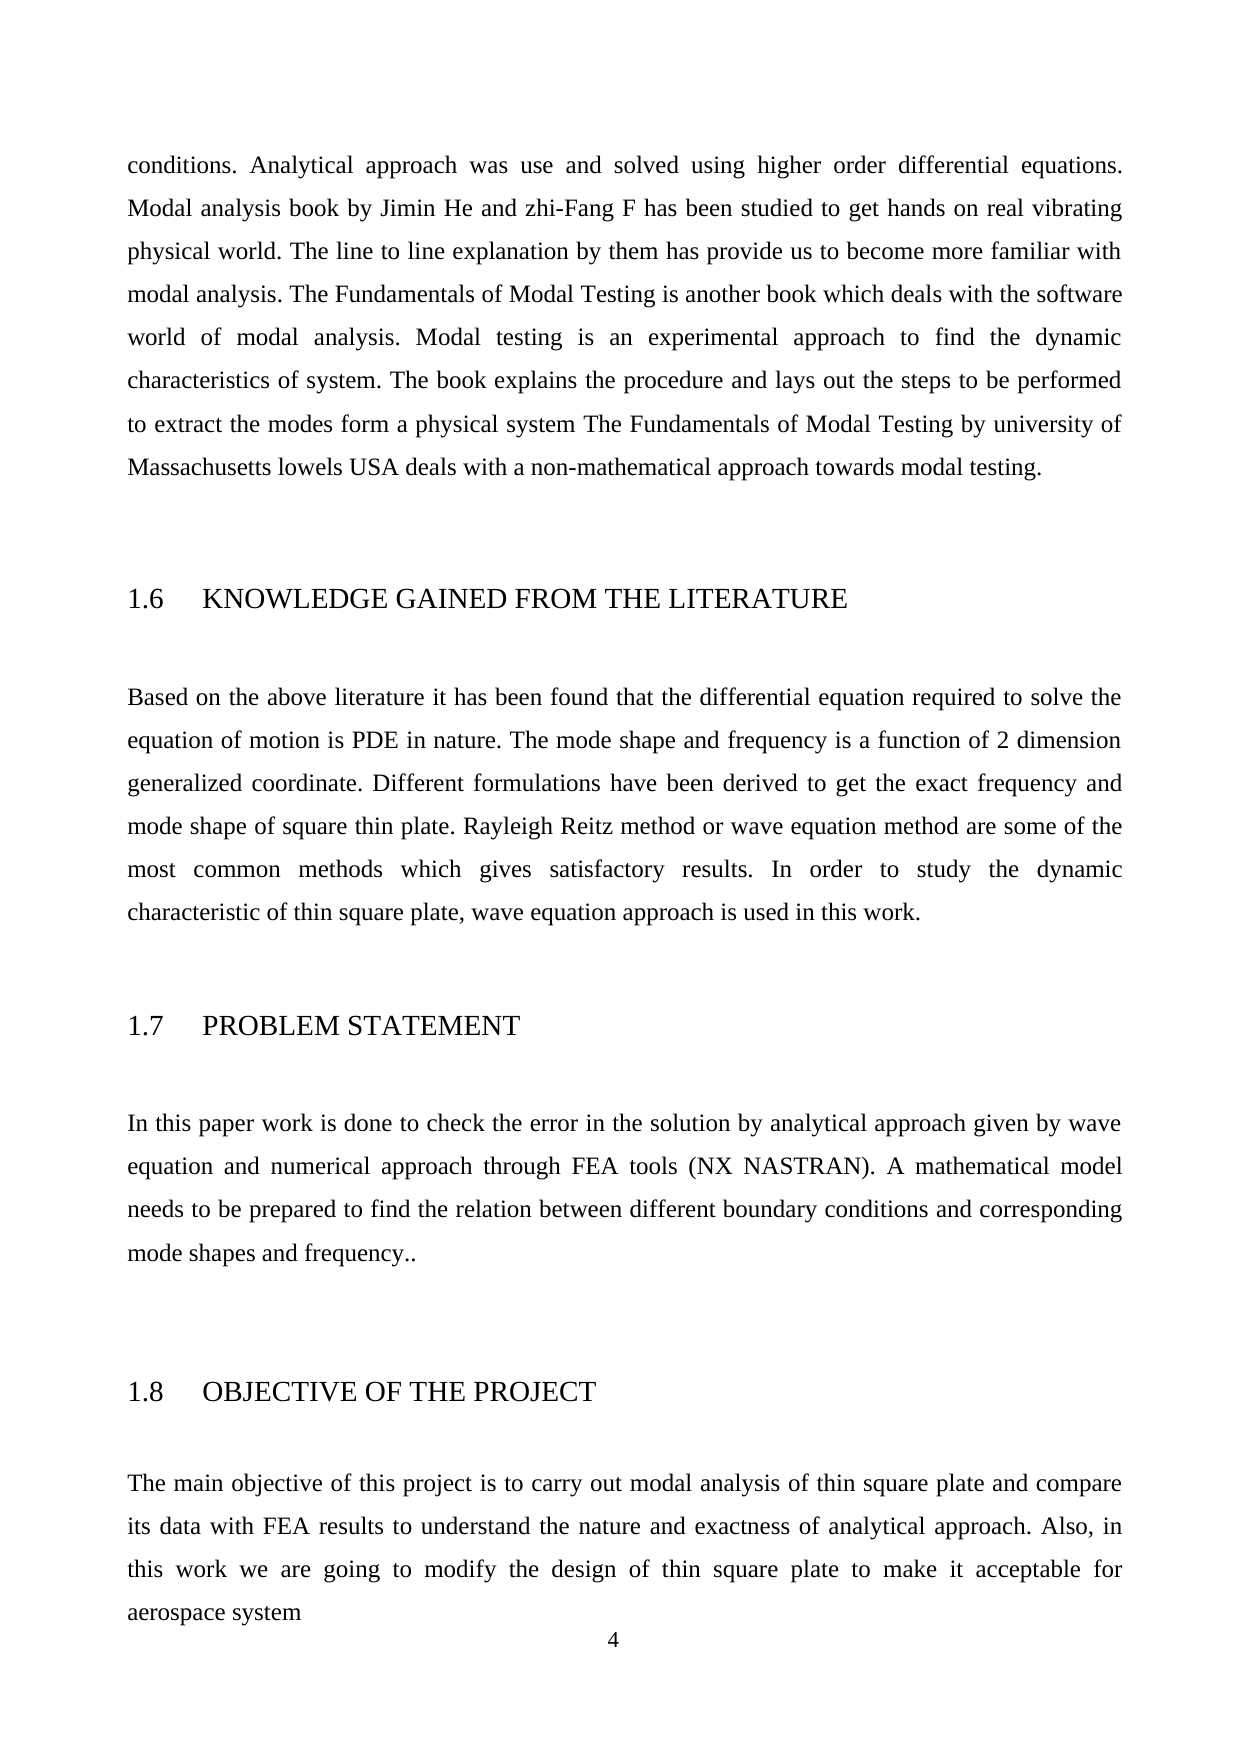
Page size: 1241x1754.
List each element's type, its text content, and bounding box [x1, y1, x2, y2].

text 1.7 PROBLEM STATEMENT [127, 1008, 1123, 1041]
text Based on the above literature it has been found that the differential equation required to solve the equation of motion is PDE in nature. The mode shape and frequency is a function of 2 dimension generalized coordinate. Different formulations have been derived to get the exact frequency and mode shape of square thin plate. Rayleigh Reitz method or wave equation method are some of the most common methods which gives satisfactory results. In order to study the dynamic characteristic of thin square plate, wave equation approach is used in this work. [127, 682, 1123, 926]
text 1.8 OBJECTIVE OF THE PROJECT [127, 1374, 1123, 1408]
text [127, 150, 1123, 481]
text The main objective of this project is to carry out modal analysis of thin square plate and compare its data with FEA results to understand the nature and exactness of analytical approach. Also, in this work we are going to modify the design of thin square plate to make it acceptable for aerospace system [127, 1468, 1123, 1626]
text In this paper work is done to check the error in the solution by analytical approach given by wave equation and numerical approach through FEA tools (NX NASTRAN). A mathematical model needs to be prepared to find the relation between different boundary conditions and corresponding mode shapes and frequency.. [127, 1108, 1123, 1266]
text 1.6 KNOWLEDGE GAINED FROM THE LITERATURE [127, 581, 1123, 615]
